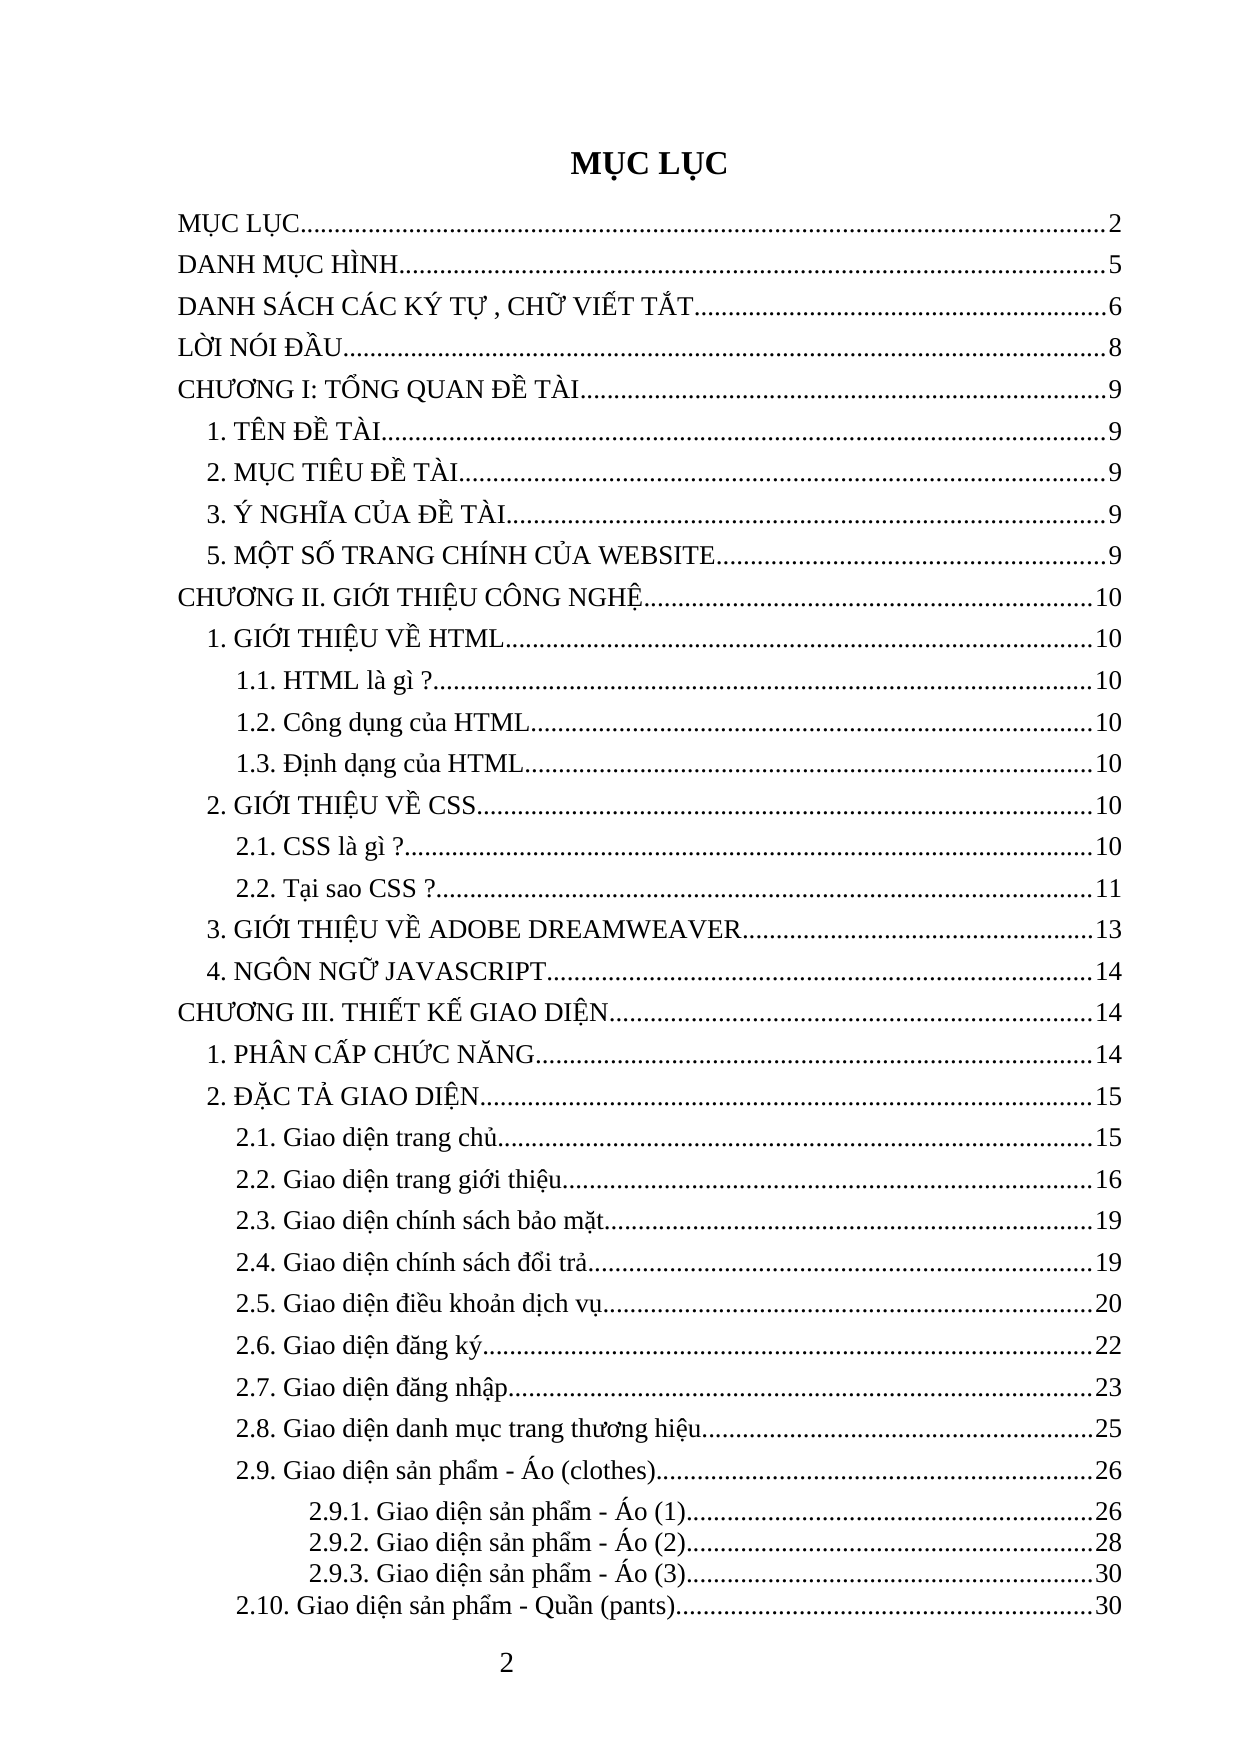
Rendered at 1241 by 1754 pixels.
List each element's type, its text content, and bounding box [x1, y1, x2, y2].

text 2. MỤC TIÊU ĐỀ TÀI 9 [206, 456, 1122, 487]
text 2. ĐẶC TẢ GIAO DIỆN 15 [206, 1080, 1122, 1111]
text 2.7. Giao diện đăng nhập 23 [236, 1371, 1122, 1402]
text 2.9. Giao diện sản phẩm - Áo (clothes) 26 [236, 1454, 1122, 1485]
text 2.9.3. Giao diện sản phẩm - Áo (3) 30 [308, 1558, 1122, 1589]
text 2.1. Giao diện trang chủ 15 [236, 1121, 1122, 1152]
text 1.3. Định dạng của HTML 10 [236, 747, 1122, 778]
text 1. PHÂN CẤP CHỨC NĂNG 14 [206, 1038, 1122, 1069]
text 2. GIỚI THIỆU VỀ CSS 10 [206, 789, 1122, 820]
text 2.10. Giao diện sản phẩm - Quần (pants) 30 [236, 1589, 1122, 1620]
text MỤC LỤC 2 [177, 207, 1122, 238]
text 2.2. Giao diện trang giới thiệu 16 [236, 1163, 1122, 1194]
text 3. Ý NGHĨA CỦA ĐỀ TÀI 9 [206, 498, 1122, 529]
text CHƯƠNG III. THIẾT KẾ GIAO DIỆN 14 [177, 997, 1122, 1028]
text CHƯƠNG II. GIỚI THIỆU CÔNG NGHỆ 10 [177, 581, 1122, 612]
text LỜI NÓI ĐẦU 8 [177, 332, 1122, 363]
text 2.9.1. Giao diện sản phẩm - Áo (1) 26 [308, 1495, 1122, 1526]
text 2.2. Tại sao CSS ? 11 [236, 872, 1122, 903]
text 4. NGÔN NGỮ JAVASCRIPT 14 [206, 955, 1122, 986]
text 2.6. Giao diện đăng ký 22 [236, 1329, 1122, 1360]
text 5. MỘT SỐ TRANG CHÍNH CỦA WEBSITE 9 [206, 539, 1122, 571]
text 2.5. Giao diện điều khoản dịch vụ 20 [236, 1287, 1122, 1319]
subtitle MỤC LỤC [177, 143, 1122, 182]
text 1.2. Công dụng của HTML 10 [236, 706, 1122, 737]
text 2.8. Giao diện danh mục trang thương hiệu. 25 [236, 1412, 1122, 1443]
text 2.3. Giao diện chính sách bảo mặt 19 [236, 1204, 1122, 1236]
text CHƯƠNG I: TỔNG QUAN ĐỀ TÀI 9 [177, 373, 1122, 404]
text DANH MỤC HÌNH 5 [177, 248, 1122, 279]
text 2.1. CSS là gì ? 10 [236, 830, 1122, 861]
text 1. GIỚI THIỆU VỀ HTML 10 [206, 622, 1122, 654]
text 1. TÊN ĐỀ TÀI 9 [206, 415, 1122, 446]
text 1.1. HTML là gì ? 10 [236, 664, 1122, 695]
text 2.4. Giao diện chính sách đổi trả 19 [236, 1246, 1122, 1277]
text 3. GIỚI THIỆU VỀ ADOBE DREAMWEAVER 13 [206, 913, 1122, 944]
text 2.9.2. Giao diện sản phẩm - Áo (2) 28 [308, 1526, 1122, 1558]
text DANH SÁCH CÁC KÝ TỰ , CHỮ VIẾT TẮT 6 [177, 290, 1122, 321]
